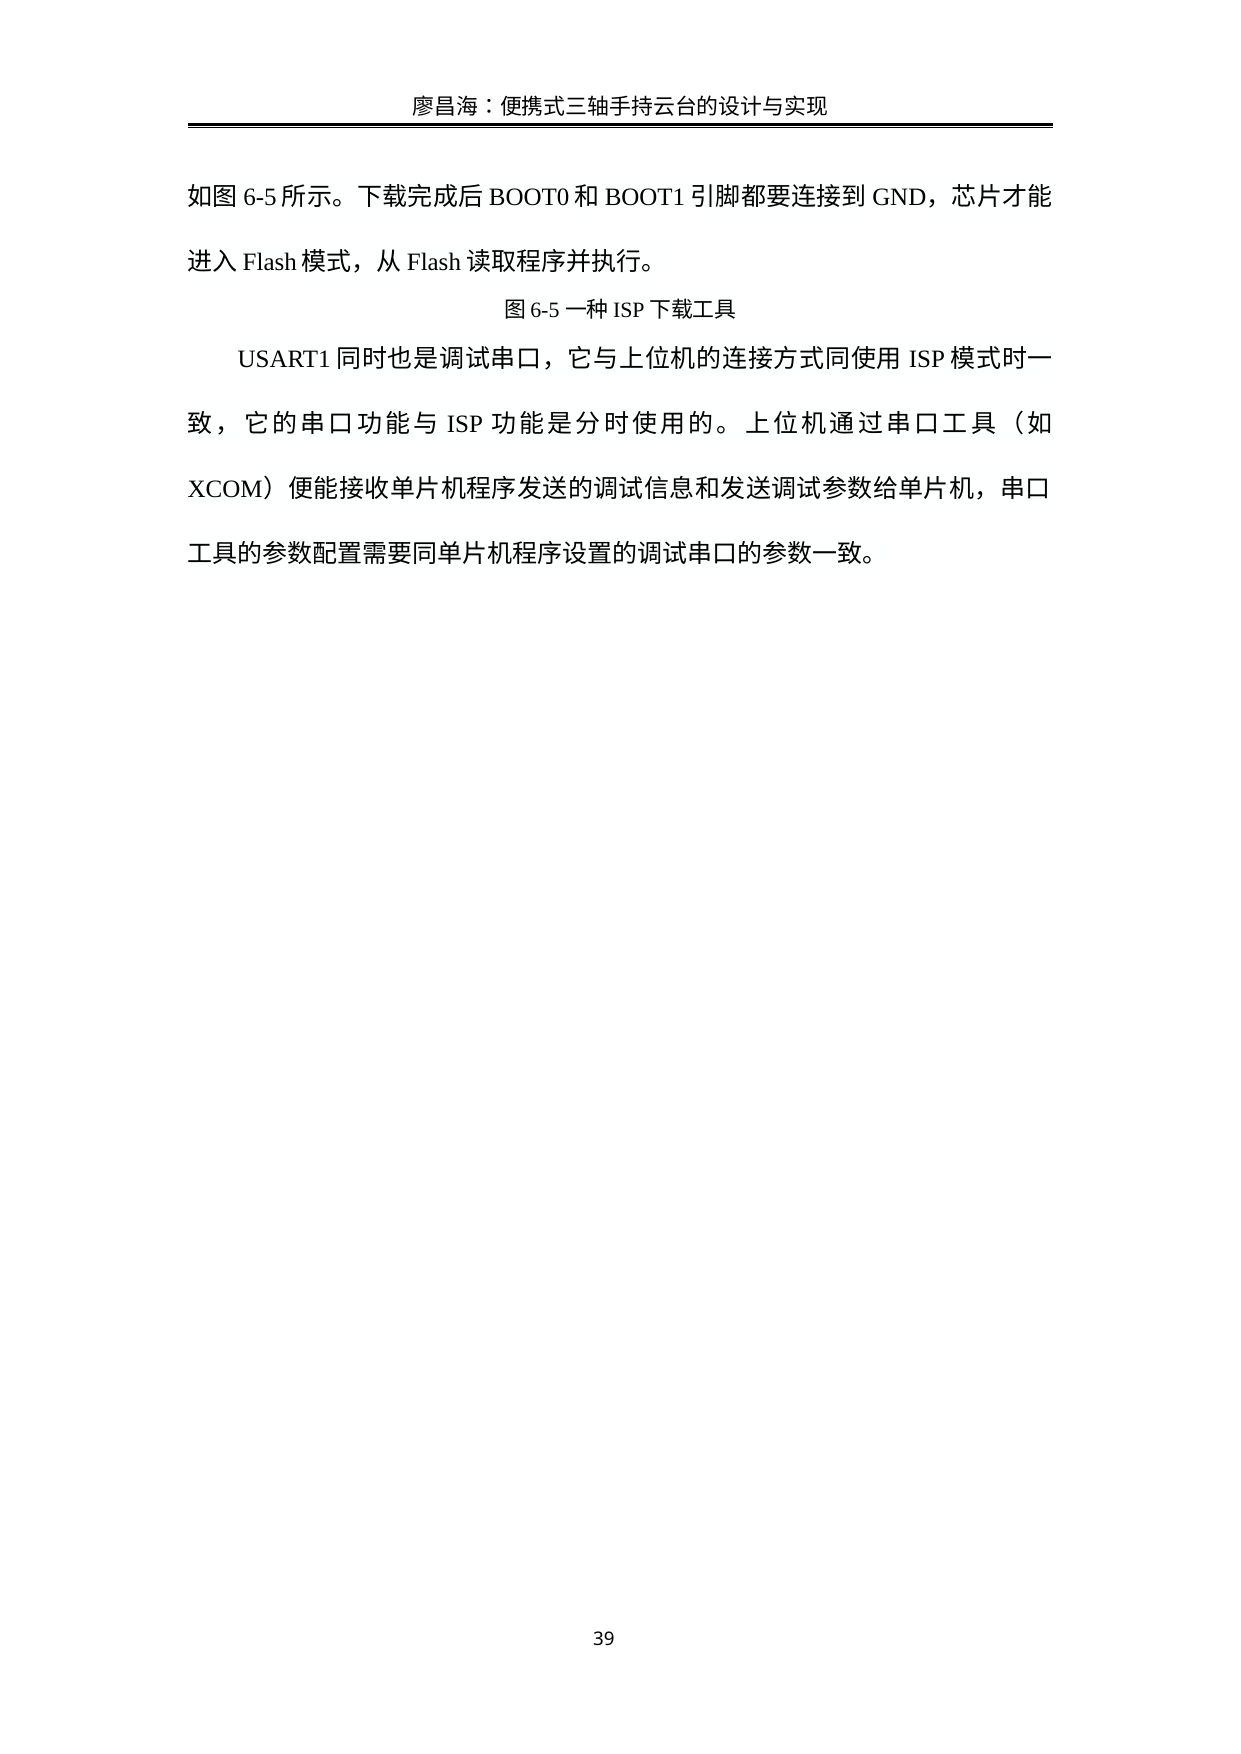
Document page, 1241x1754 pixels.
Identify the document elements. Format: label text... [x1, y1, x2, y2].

text USART1同时也是调试串口，它与上位机的连接方式同使用ISP模式时一致，它的串口功能与ISP功能是分时使用的。上位机通过串口工具（如XCOM）便能接收单片机程序发送的调试信息和发送调试参数给单片机，串口工具的参数配置需要同单片机程序设置的调试串口的参数一致。 [187, 324, 1053, 584]
text 图6-5 一种ISP下载工具 [187, 292, 1053, 324]
text 上位机使用的ISP下载工具为MCUISP，需要选择的有串口、波特率和MDK软件编译生成的后缀为*.hex的十六进制文件。程序下载完成后软件状态如图6-5所示。下载完成后BOOT0和BOOT1引脚都要连接到GND，芯片才能进入Flash模式，从Flash读取程序并执行。 [187, 162, 1053, 292]
